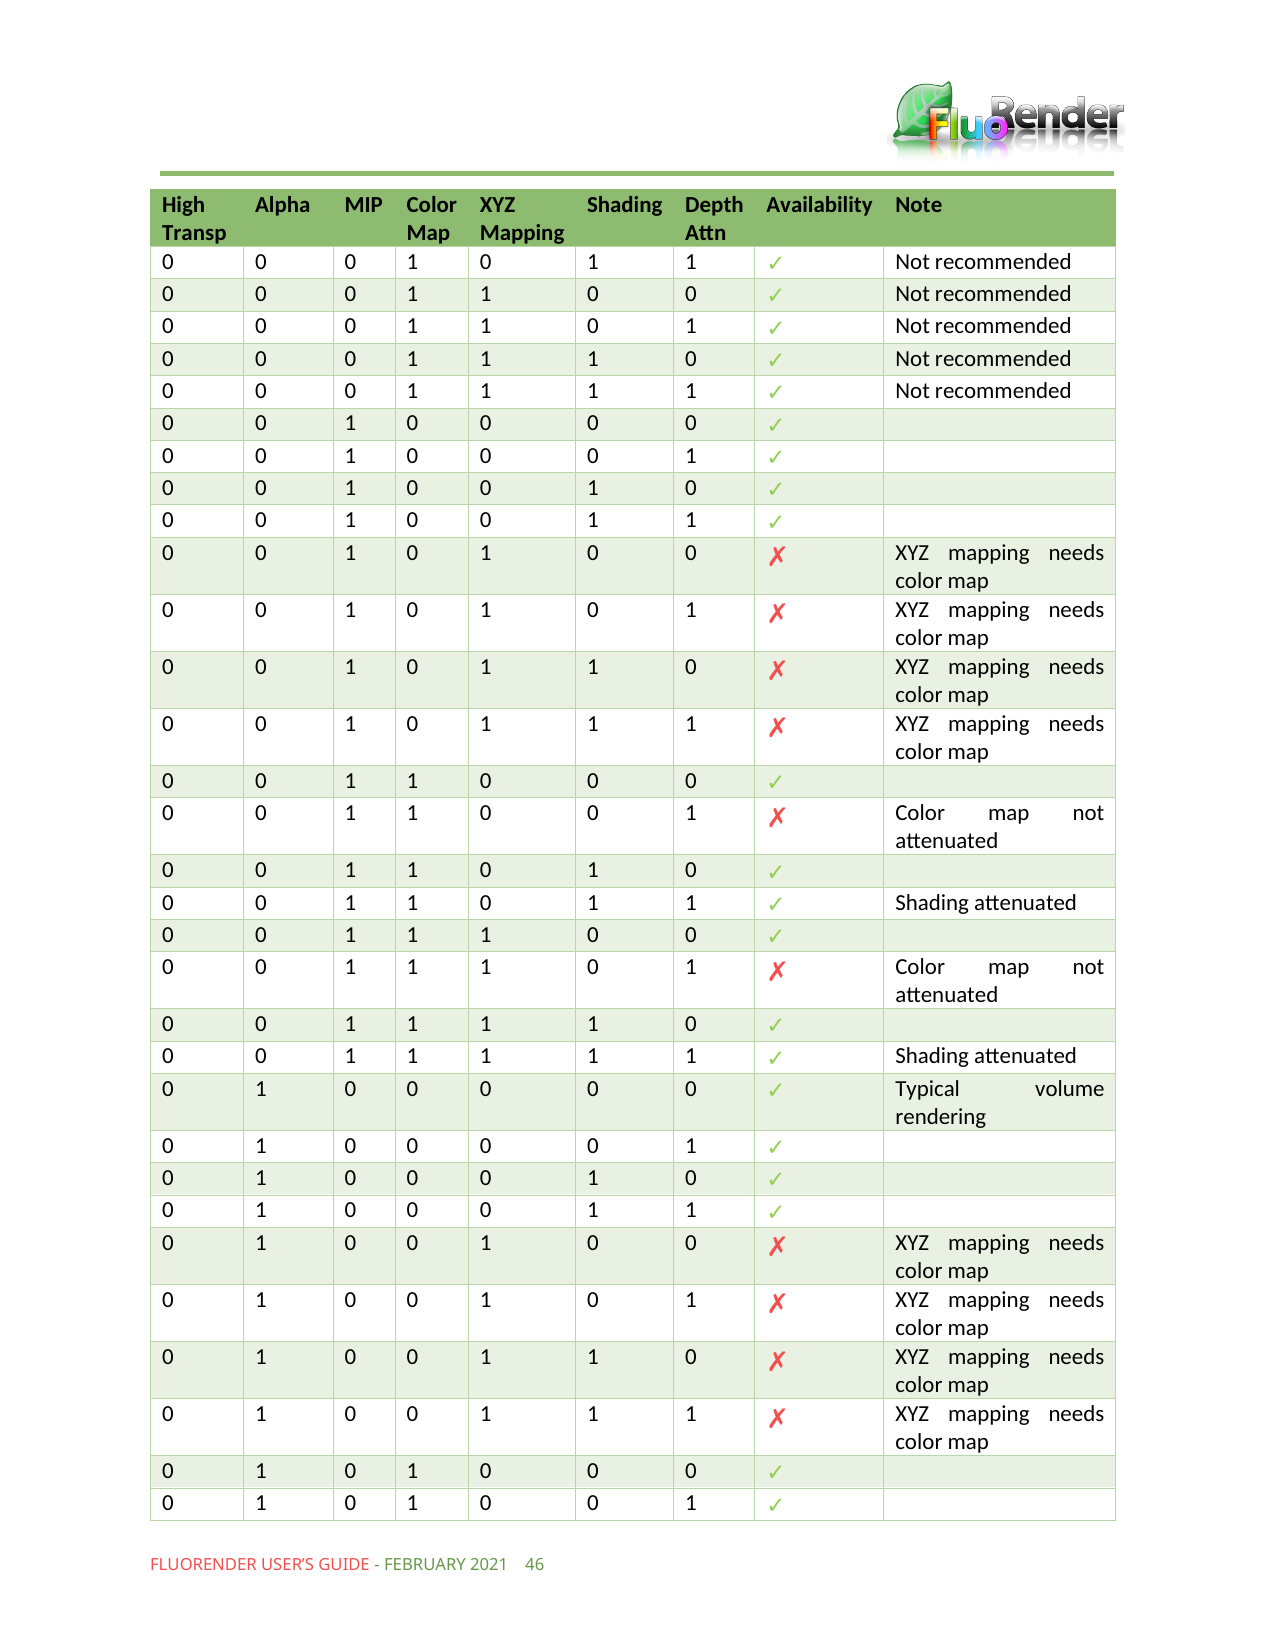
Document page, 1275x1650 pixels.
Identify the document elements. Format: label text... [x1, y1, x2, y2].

table_cell 0 [334, 1285, 395, 1341]
table_header Depth Attn [674, 190, 754, 246]
table_cell 1 [396, 1009, 468, 1041]
table_cell 0 [151, 709, 243, 765]
table_cell 1 [396, 1456, 468, 1487]
table_cell ✓ [755, 279, 883, 311]
table_cell 1 [396, 312, 468, 343]
table_cell 1 [469, 1285, 575, 1341]
table_cell 0 [469, 1131, 575, 1162]
table_cell 1 [469, 1009, 575, 1041]
table_cell 0 [576, 312, 673, 343]
table_cell 0 [151, 1042, 243, 1073]
table_cell 1 [396, 344, 468, 375]
table_cell 0 [576, 595, 673, 651]
table_cell 0 [334, 1163, 395, 1194]
table_cell 0 [469, 766, 575, 797]
table_cell 0 [244, 312, 333, 343]
table_cell 1 [674, 1285, 754, 1341]
table_cell ✓ [755, 441, 883, 472]
table_cell 1 [469, 538, 575, 594]
table_cell 1 [244, 1131, 333, 1162]
table_cell 0 [151, 652, 243, 708]
table_cell 0 [674, 279, 754, 311]
table_cell 0 [151, 1285, 243, 1341]
table_cell 0 [396, 441, 468, 472]
table_cell 0 [244, 888, 333, 919]
table_cell 0 [396, 1131, 468, 1162]
table_cell 0 [244, 344, 333, 375]
table_cell 0 [576, 1131, 673, 1162]
table_cell 0 [396, 652, 468, 708]
table_cell 1 [674, 441, 754, 472]
table_cell 1 [396, 247, 468, 278]
table_cell 0 [396, 1399, 468, 1455]
table_cell ✓ [755, 1489, 883, 1520]
table_cell Not recommended [884, 344, 1115, 375]
table_cell 0 [151, 1009, 243, 1041]
table_cell ✓ [755, 1163, 883, 1194]
table_cell 0 [674, 652, 754, 708]
table_cell 1 [674, 888, 754, 919]
table_cell 0 [576, 279, 673, 311]
table_cell 0 [469, 505, 575, 537]
table_cell 0 [334, 1228, 395, 1284]
table_cell 1 [334, 798, 395, 854]
table_cell 1 [396, 766, 468, 797]
table_cell [884, 766, 1115, 797]
table_cell 0 [469, 1456, 575, 1487]
table_cell 1 [469, 952, 575, 1008]
table_cell 1 [244, 1196, 333, 1227]
table_cell [884, 1131, 1115, 1162]
table_cell 1 [469, 1042, 575, 1073]
table_cell 1 [334, 409, 395, 440]
table_cell 0 [576, 798, 673, 854]
table_cell 0 [334, 247, 395, 278]
table_cell Not recommended [884, 376, 1115, 407]
table_cell ✓ [755, 1074, 883, 1130]
table_cell 1 [469, 920, 575, 951]
table_cell 0 [396, 473, 468, 504]
table_cell ✓ [755, 1131, 883, 1162]
table_cell Typical volume rendering [884, 1074, 1115, 1130]
table_cell 1 [244, 1489, 333, 1520]
table_cell 0 [151, 1163, 243, 1194]
table_cell 1 [576, 888, 673, 919]
table_cell 0 [469, 1163, 575, 1194]
table_cell [884, 409, 1115, 440]
table_cell 1 [576, 652, 673, 708]
table_cell 0 [469, 247, 575, 278]
table_cell 0 [576, 920, 673, 951]
table_cell 0 [151, 1456, 243, 1487]
table_cell 0 [244, 473, 333, 504]
table_cell 1 [469, 1228, 575, 1284]
table_cell 0 [469, 855, 575, 887]
table_cell 0 [674, 1009, 754, 1041]
table_cell 1 [576, 1196, 673, 1227]
table_cell 0 [396, 409, 468, 440]
table_cell 1 [674, 952, 754, 1008]
table_cell Color map not attenuated [884, 798, 1115, 854]
table_cell [884, 1196, 1115, 1227]
table_cell 1 [396, 855, 468, 887]
table_cell 1 [576, 473, 673, 504]
table_cell 0 [334, 376, 395, 407]
table_cell 1 [576, 855, 673, 887]
table_cell 1 [396, 798, 468, 854]
table_cell 0 [244, 920, 333, 951]
table_cell 1 [674, 505, 754, 537]
table_cell ✓ [755, 409, 883, 440]
table_cell ✗ [755, 1399, 883, 1455]
table_cell 1 [396, 1489, 468, 1520]
table_cell 1 [576, 1042, 673, 1073]
table_cell 0 [396, 595, 468, 651]
table_cell 1 [396, 1042, 468, 1073]
table_cell 0 [244, 595, 333, 651]
table_cell 0 [396, 1163, 468, 1194]
table_cell 0 [334, 1489, 395, 1520]
table_cell 1 [674, 798, 754, 854]
table_cell 0 [244, 441, 333, 472]
table_cell XYZ mapping needs color map [884, 1285, 1115, 1341]
table_cell 0 [151, 1489, 243, 1520]
table_cell 0 [674, 538, 754, 594]
table_cell 0 [674, 1456, 754, 1487]
table_cell 1 [576, 709, 673, 765]
table_cell 0 [151, 920, 243, 951]
table_cell 0 [576, 766, 673, 797]
table_cell 1 [396, 952, 468, 1008]
table_cell ✓ [755, 888, 883, 919]
table_cell 0 [469, 1196, 575, 1227]
table_cell 0 [151, 888, 243, 919]
table_cell 0 [334, 1456, 395, 1487]
table_cell 0 [674, 766, 754, 797]
table_cell 0 [334, 1399, 395, 1455]
table_cell ✓ [755, 766, 883, 797]
table_cell ✗ [755, 1342, 883, 1398]
table_cell 1 [334, 1042, 395, 1073]
table_cell 0 [674, 409, 754, 440]
table_cell [884, 1009, 1115, 1041]
table_cell 1 [334, 709, 395, 765]
table_cell 1 [674, 1489, 754, 1520]
table_cell 1 [469, 344, 575, 375]
table_cell ✓ [755, 1196, 883, 1227]
table_cell ✗ [755, 595, 883, 651]
table_cell 0 [151, 441, 243, 472]
table_cell 0 [244, 798, 333, 854]
table_cell 0 [396, 1196, 468, 1227]
table_cell 1 [576, 1399, 673, 1455]
table_cell XYZ mapping needs color map [884, 709, 1115, 765]
table_cell XYZ mapping needs color map [884, 538, 1115, 594]
table_cell 1 [674, 1196, 754, 1227]
table_cell 1 [334, 1009, 395, 1041]
table_cell 1 [396, 888, 468, 919]
table_cell 0 [244, 709, 333, 765]
table_cell ✓ [755, 855, 883, 887]
table_cell 0 [396, 709, 468, 765]
table_cell 1 [334, 652, 395, 708]
table_cell 1 [396, 920, 468, 951]
table_cell 0 [576, 1285, 673, 1341]
table_cell 0 [396, 505, 468, 537]
table_cell 0 [244, 505, 333, 537]
table_cell Color map not attenuated [884, 952, 1115, 1008]
table_cell 0 [469, 1489, 575, 1520]
table_cell ✓ [755, 920, 883, 951]
table_cell 0 [151, 1131, 243, 1162]
table_cell 1 [334, 595, 395, 651]
table_cell 1 [674, 247, 754, 278]
table_cell ✓ [755, 505, 883, 537]
table_cell ✓ [755, 312, 883, 343]
table_cell 0 [396, 1342, 468, 1398]
table_cell 0 [151, 766, 243, 797]
table_cell 1 [674, 1042, 754, 1073]
table_cell XYZ mapping needs color map [884, 652, 1115, 708]
table_cell 1 [334, 888, 395, 919]
table_cell 0 [334, 1342, 395, 1398]
table_cell 0 [334, 1074, 395, 1130]
table_cell 0 [151, 344, 243, 375]
table_cell 1 [576, 344, 673, 375]
table_cell ✗ [755, 709, 883, 765]
table_cell 1 [244, 1163, 333, 1194]
table_cell 0 [334, 312, 395, 343]
table_cell 0 [244, 952, 333, 1008]
table_cell 0 [674, 1074, 754, 1130]
table_cell 1 [576, 1342, 673, 1398]
table_cell ✗ [755, 538, 883, 594]
table_header Shading [576, 190, 673, 246]
table_cell 0 [469, 888, 575, 919]
table_cell 1 [576, 1009, 673, 1041]
table_cell ✓ [755, 247, 883, 278]
table_cell 1 [244, 1342, 333, 1398]
table_cell 0 [151, 409, 243, 440]
table_header Color Map [396, 190, 468, 246]
table_cell [884, 855, 1115, 887]
table_cell 1 [576, 505, 673, 537]
table_cell 1 [396, 279, 468, 311]
table_cell 0 [244, 538, 333, 594]
table_header High Transp [151, 190, 243, 246]
table_cell 1 [469, 652, 575, 708]
table_cell 1 [469, 1342, 575, 1398]
table_cell 1 [674, 709, 754, 765]
table_cell ✓ [755, 1456, 883, 1487]
table_cell ✗ [755, 798, 883, 854]
table_cell 1 [334, 920, 395, 951]
table_cell 0 [151, 473, 243, 504]
table_cell 1 [576, 247, 673, 278]
table_cell 1 [334, 538, 395, 594]
table_cell [884, 1456, 1115, 1487]
table_cell 1 [244, 1285, 333, 1341]
table_cell 0 [244, 247, 333, 278]
table_cell Not recommended [884, 247, 1115, 278]
table_cell 1 [576, 376, 673, 407]
table_cell 0 [244, 279, 333, 311]
table_cell 0 [396, 1074, 468, 1130]
table_header Alpha [244, 190, 333, 246]
table_cell 0 [244, 409, 333, 440]
table_header Note [884, 190, 1115, 246]
table_cell 0 [674, 920, 754, 951]
table_cell 1 [469, 595, 575, 651]
table_cell 0 [334, 1196, 395, 1227]
table_cell [884, 441, 1115, 472]
table_cell 0 [151, 1228, 243, 1284]
table_cell 1 [469, 1399, 575, 1455]
table_cell Not recommended [884, 279, 1115, 311]
table_cell 1 [469, 312, 575, 343]
table_cell [884, 1163, 1115, 1194]
table_cell 0 [396, 1228, 468, 1284]
table_header MIP [334, 190, 395, 246]
table_cell 0 [151, 505, 243, 537]
table_cell [884, 473, 1115, 504]
table_cell 0 [151, 538, 243, 594]
table_cell 0 [334, 279, 395, 311]
table_cell 1 [674, 595, 754, 651]
table_cell ✗ [755, 1285, 883, 1341]
table_cell 1 [576, 1163, 673, 1194]
table_cell XYZ mapping needs color map [884, 1228, 1115, 1284]
table_cell 0 [334, 344, 395, 375]
table_cell 1 [244, 1228, 333, 1284]
table_cell 0 [151, 1074, 243, 1130]
table_cell ✗ [755, 952, 883, 1008]
table_cell Shading attenuated [884, 1042, 1115, 1073]
table_cell 0 [334, 1131, 395, 1162]
table_cell 0 [244, 1042, 333, 1073]
table_cell ✓ [755, 1042, 883, 1073]
table_cell 1 [334, 505, 395, 537]
table_cell 0 [151, 376, 243, 407]
table_header XYZ Mapping [469, 190, 575, 246]
table_cell Shading attenuated [884, 888, 1115, 919]
table_cell XYZ mapping needs color map [884, 1342, 1115, 1398]
table_cell 1 [469, 279, 575, 311]
table_cell 0 [151, 595, 243, 651]
table_cell [884, 920, 1115, 951]
table_cell 0 [396, 1285, 468, 1341]
table_cell 1 [334, 766, 395, 797]
table_cell 0 [151, 798, 243, 854]
table_cell 0 [576, 1489, 673, 1520]
table_cell 0 [244, 766, 333, 797]
table_cell 1 [396, 376, 468, 407]
table_cell 1 [334, 855, 395, 887]
table_cell 0 [151, 1399, 243, 1455]
table_cell 1 [674, 376, 754, 407]
table_cell 0 [151, 1196, 243, 1227]
table_cell 1 [469, 376, 575, 407]
table_cell 0 [674, 344, 754, 375]
table_cell 0 [674, 855, 754, 887]
table_cell 1 [674, 312, 754, 343]
table_cell 1 [244, 1456, 333, 1487]
table_cell ✗ [755, 652, 883, 708]
table_cell ✓ [755, 344, 883, 375]
table_header Availability [755, 190, 883, 246]
table_cell 0 [674, 1342, 754, 1398]
table_cell XYZ mapping needs color map [884, 1399, 1115, 1455]
table_cell 0 [674, 1163, 754, 1194]
table_cell 0 [244, 652, 333, 708]
table_cell 0 [576, 538, 673, 594]
table_cell 0 [244, 855, 333, 887]
table_cell XYZ mapping needs color map [884, 595, 1115, 651]
table_cell 0 [576, 1456, 673, 1487]
table_cell Not recommended [884, 312, 1115, 343]
table_cell 1 [334, 952, 395, 1008]
table_cell 0 [674, 1228, 754, 1284]
table_cell 0 [244, 1009, 333, 1041]
table_cell 0 [469, 409, 575, 440]
table_cell ✗ [755, 1228, 883, 1284]
table_cell 1 [334, 473, 395, 504]
table_cell ✓ [755, 1009, 883, 1041]
table_cell 0 [576, 952, 673, 1008]
table_cell 0 [576, 1074, 673, 1130]
table_cell 1 [674, 1399, 754, 1455]
table_cell 0 [469, 441, 575, 472]
table_cell 0 [469, 473, 575, 504]
table_cell 0 [151, 855, 243, 887]
table_cell 0 [576, 441, 673, 472]
table_cell 0 [244, 376, 333, 407]
table_cell 1 [674, 1131, 754, 1162]
table_cell 0 [151, 279, 243, 311]
table_cell ✓ [755, 376, 883, 407]
table_cell 0 [469, 1074, 575, 1130]
table_cell 1 [244, 1399, 333, 1455]
table_cell 0 [151, 247, 243, 278]
table_cell 1 [469, 709, 575, 765]
table_cell [884, 505, 1115, 537]
picture [887, 75, 1125, 165]
table_cell ✓ [755, 473, 883, 504]
table_cell 0 [576, 1228, 673, 1284]
table_cell 0 [469, 798, 575, 854]
table_cell 1 [334, 441, 395, 472]
table_cell 1 [244, 1074, 333, 1130]
table_cell 0 [151, 952, 243, 1008]
table_cell 0 [674, 473, 754, 504]
table_cell 0 [151, 1342, 243, 1398]
table_cell [884, 1489, 1115, 1520]
table_cell 0 [151, 312, 243, 343]
table_cell 0 [576, 409, 673, 440]
table_cell 0 [396, 538, 468, 594]
